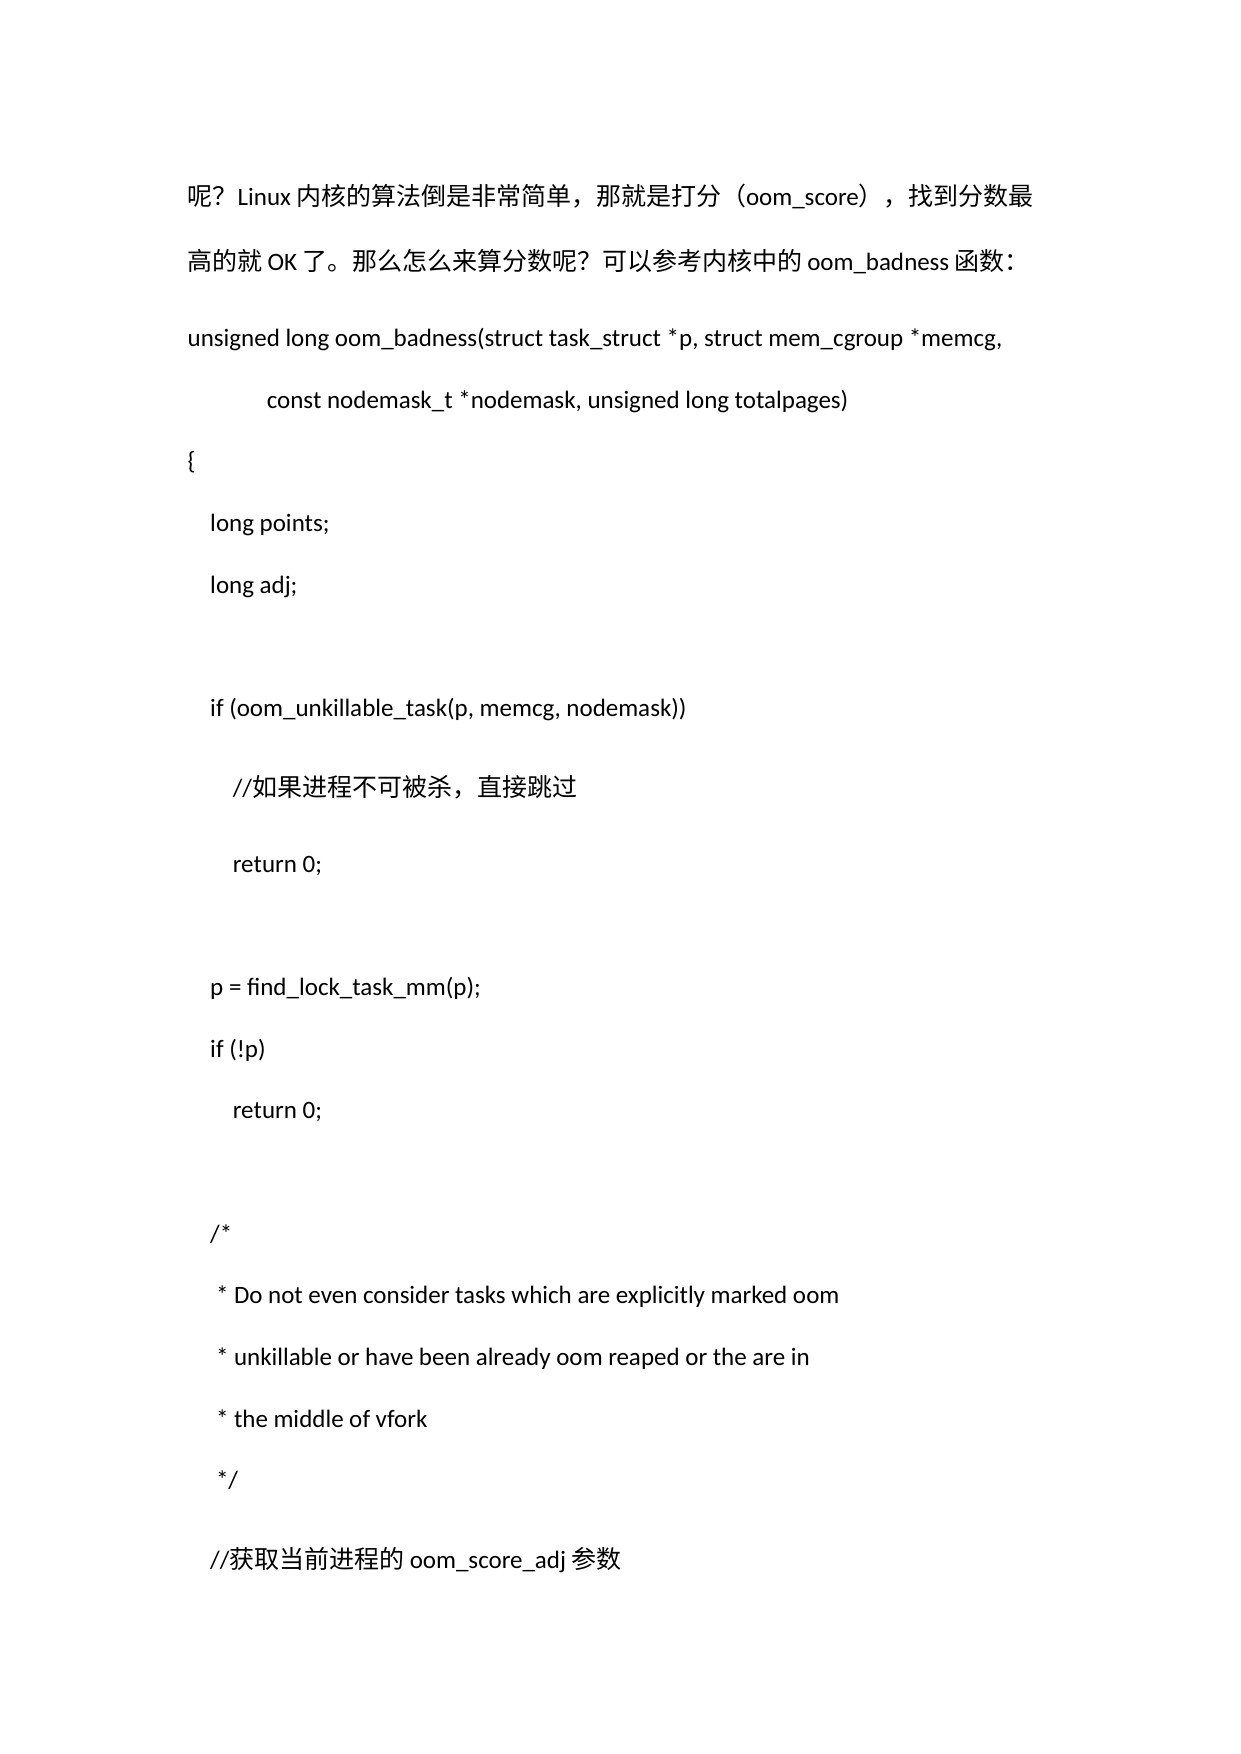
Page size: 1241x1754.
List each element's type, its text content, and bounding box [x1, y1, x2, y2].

text * the middle of vfork [187, 1402, 1053, 1434]
text { [187, 444, 1053, 477]
text * Do not even consider tasks which are explicitly marked oom [187, 1279, 1053, 1311]
text //获取当前进程的oom_score_adj参数 [187, 1525, 1053, 1590]
text return 0; [187, 847, 1053, 879]
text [187, 162, 1053, 292]
text if (!p) [187, 1032, 1053, 1064]
text p = find_lock_task_mm(p); [187, 970, 1053, 1003]
text */ [187, 1464, 1053, 1496]
text unsigned long oom_badness(struct task_struct *p, struct mem_cgroup *memcg, [187, 321, 1053, 354]
text const nodemask_t *nodemask, unsigned long totalpages) [187, 383, 1053, 415]
text //如果进程不可被杀，直接跳过 [187, 753, 1053, 818]
text long adj; [187, 568, 1053, 600]
text long points; [187, 506, 1053, 539]
text return 0; [187, 1094, 1053, 1126]
text if (oom_unkillable_task(p, memcg, nodemask)) [187, 691, 1053, 724]
text /* [187, 1217, 1053, 1249]
text * unkillable or have been already oom reaped or the are in [187, 1340, 1053, 1373]
